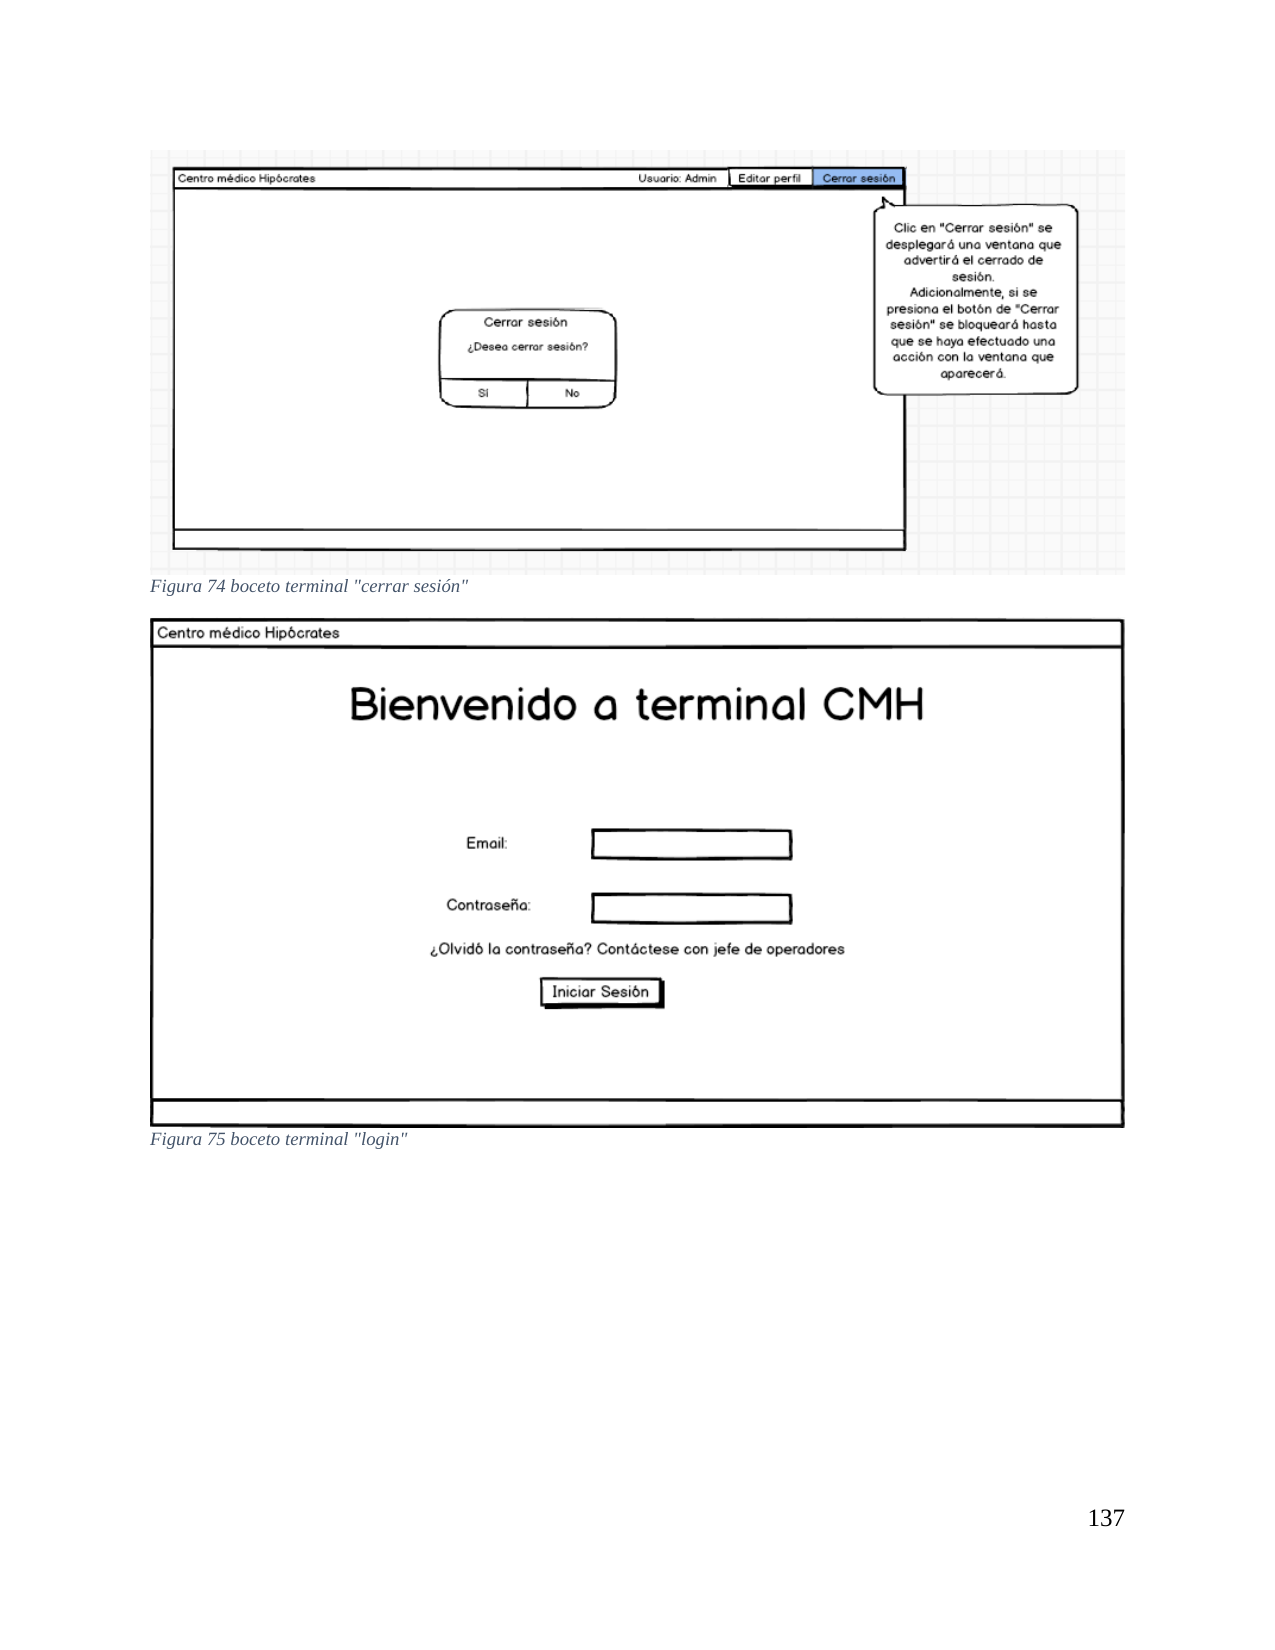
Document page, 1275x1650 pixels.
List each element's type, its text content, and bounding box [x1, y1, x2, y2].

text Figura 75 boceto terminal "login" [150, 1128, 1125, 1149]
picture [150, 617, 1125, 1128]
text Figura 74 boceto terminal "cerrar sesión" [150, 575, 1125, 597]
picture [150, 150, 1125, 575]
